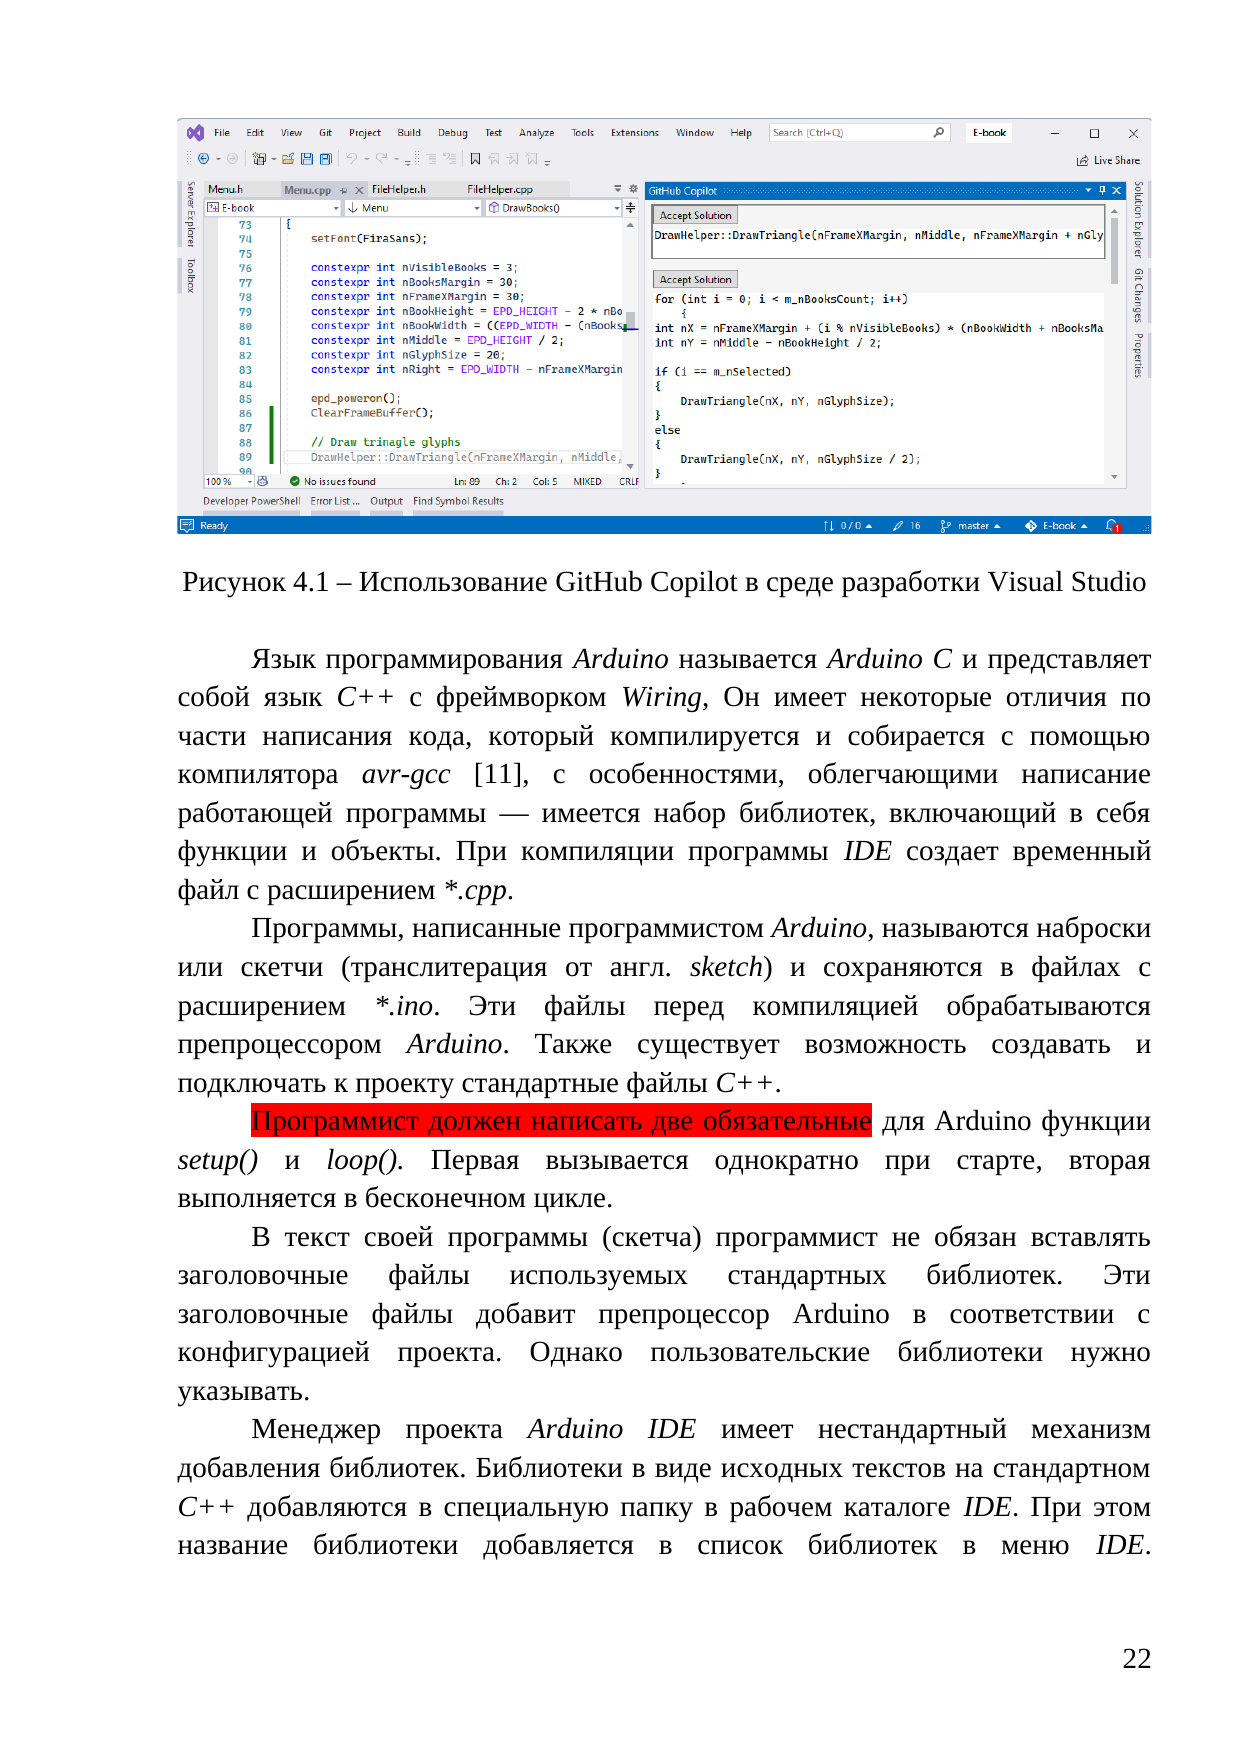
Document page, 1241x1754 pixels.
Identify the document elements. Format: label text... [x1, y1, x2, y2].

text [177, 1412, 1152, 1561]
text В текст своей программы (скетча) программист не обязан вставлять заголовочные файлы используемых стандартных библиотек. Эти заголовочные файлы добавит препроцессор Arduino в соответствии с конфигурацией проекта. Однако пользовательские библиотеки нужно указывать. [177, 1219, 1152, 1407]
text Рисунок 4.1 – Использование GitHub Copilot в среде разработки Visual Studio [177, 564, 1152, 597]
picture [177, 118, 1152, 534]
text Программист должен написать две обязательные для Arduino функции setup() и loop(). Первая вызывается однократно при старте, вторая выполняется в бесконечном цикле. [177, 1103, 1152, 1214]
text Язык программирования Arduino называется Arduino C и представляет собой язык C++ с фреймворком Wiring, Он имеет некоторые отличия по части написания кода, который компилируется и собирается с помощью компилятора avr-gcc [11], с особенностями, облегчающими написание работающей программы — имеется набор библиотек, включающий в себя функции и объекты. При компиляции программы IDE создает временный файл с расширением *.cpp. [177, 641, 1152, 906]
text Программы, написанные программистом Arduino, называются наброски или скетчи (транслитерация от англ. sketch) и сохраняются в файлах с расширением *.ino. Эти файлы перед компиляцией обрабатываются препроцессором Arduino. Также существует возможность создавать и подключать к проекту стандартные файлы C++. [177, 911, 1152, 1098]
